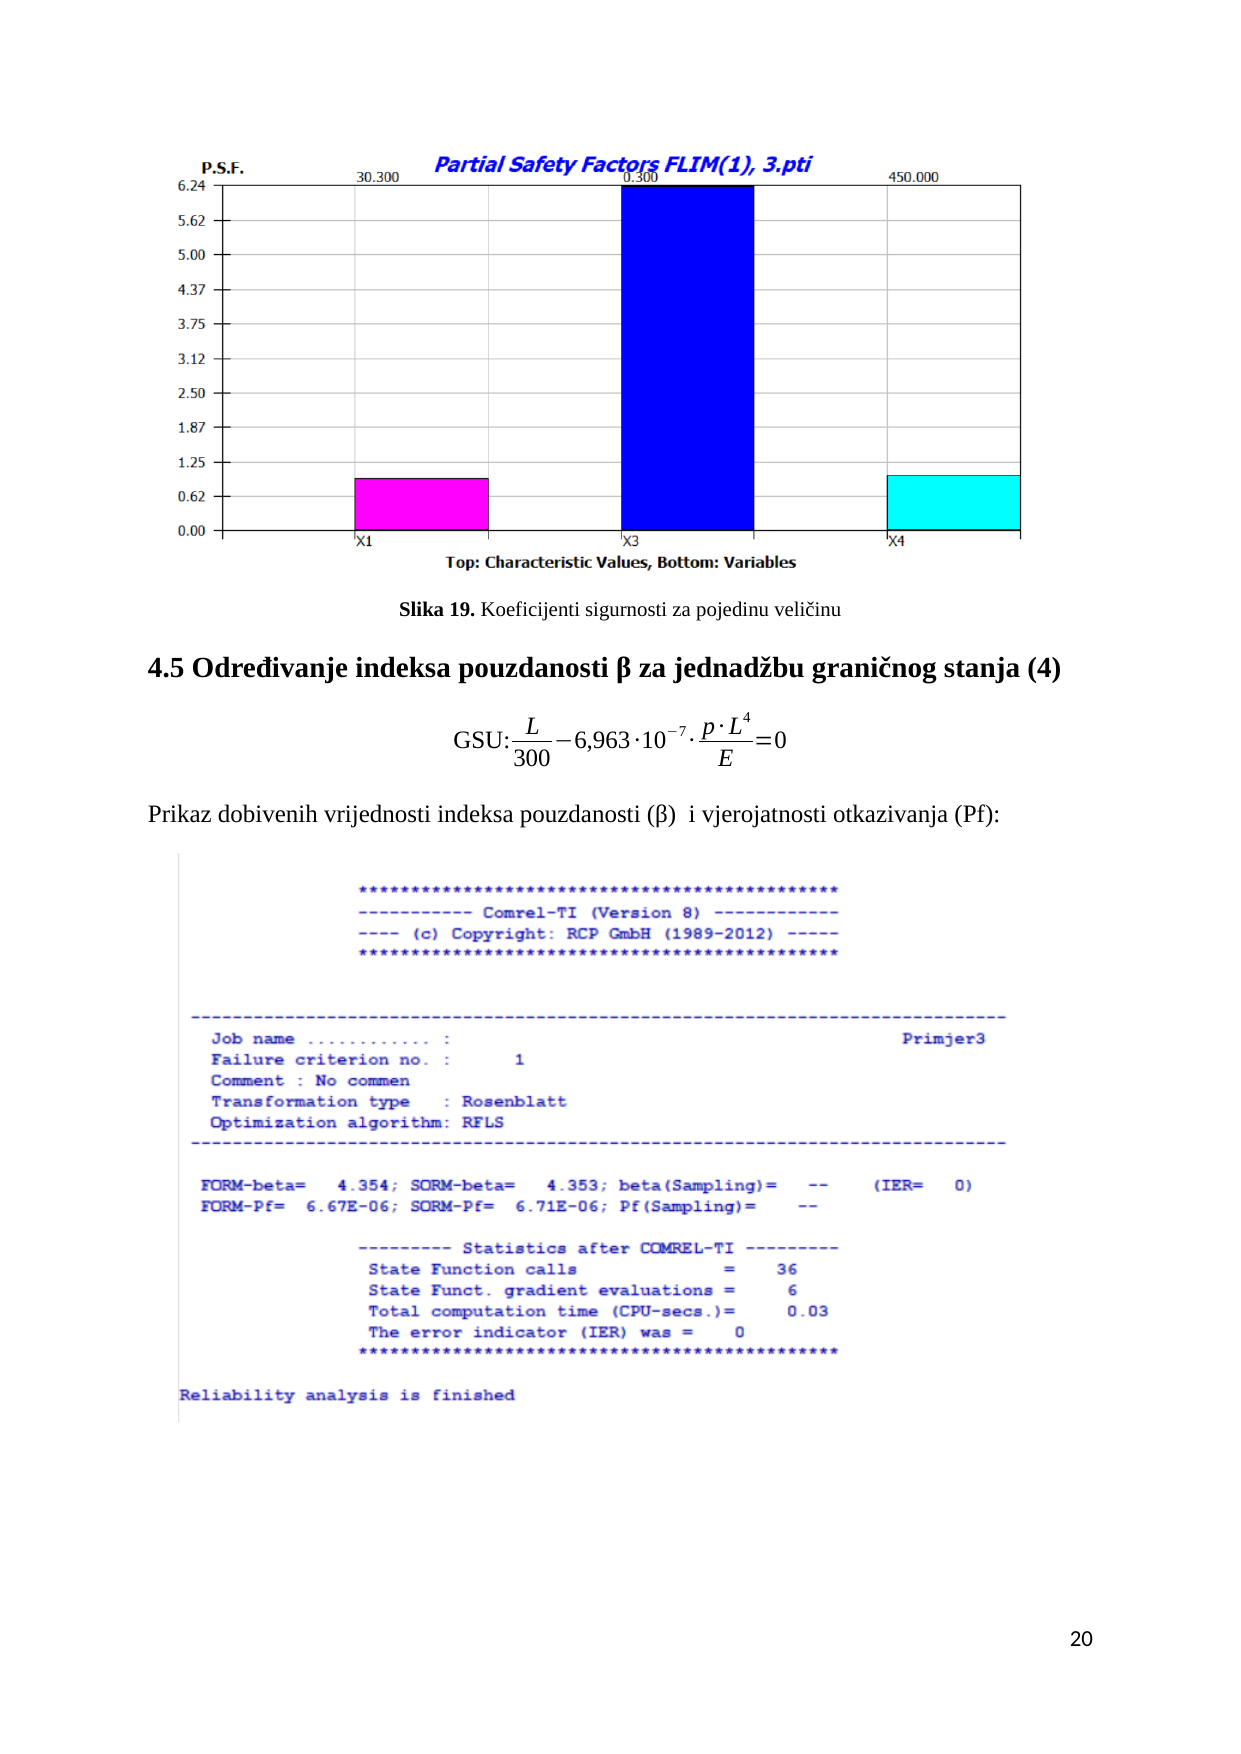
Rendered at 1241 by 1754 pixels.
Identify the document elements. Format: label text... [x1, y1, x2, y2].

text Prikaz dobivenih vrijednosti indeksa pouzdanosti (β) i vjerojatnosti otkazivanja (Pf): [148, 799, 1093, 828]
text Slika 19. Koeficijenti sigurnosti za pojedinu veličinu [148, 597, 1093, 621]
text GSU: [148, 708, 1093, 771]
picture [178, 853, 1062, 1422]
subtitle 4.5 Određivanje indeksa pouzdanosti β za jednadžbu graničnog stanja (4) [148, 650, 1093, 683]
picture [147, 147, 1093, 573]
